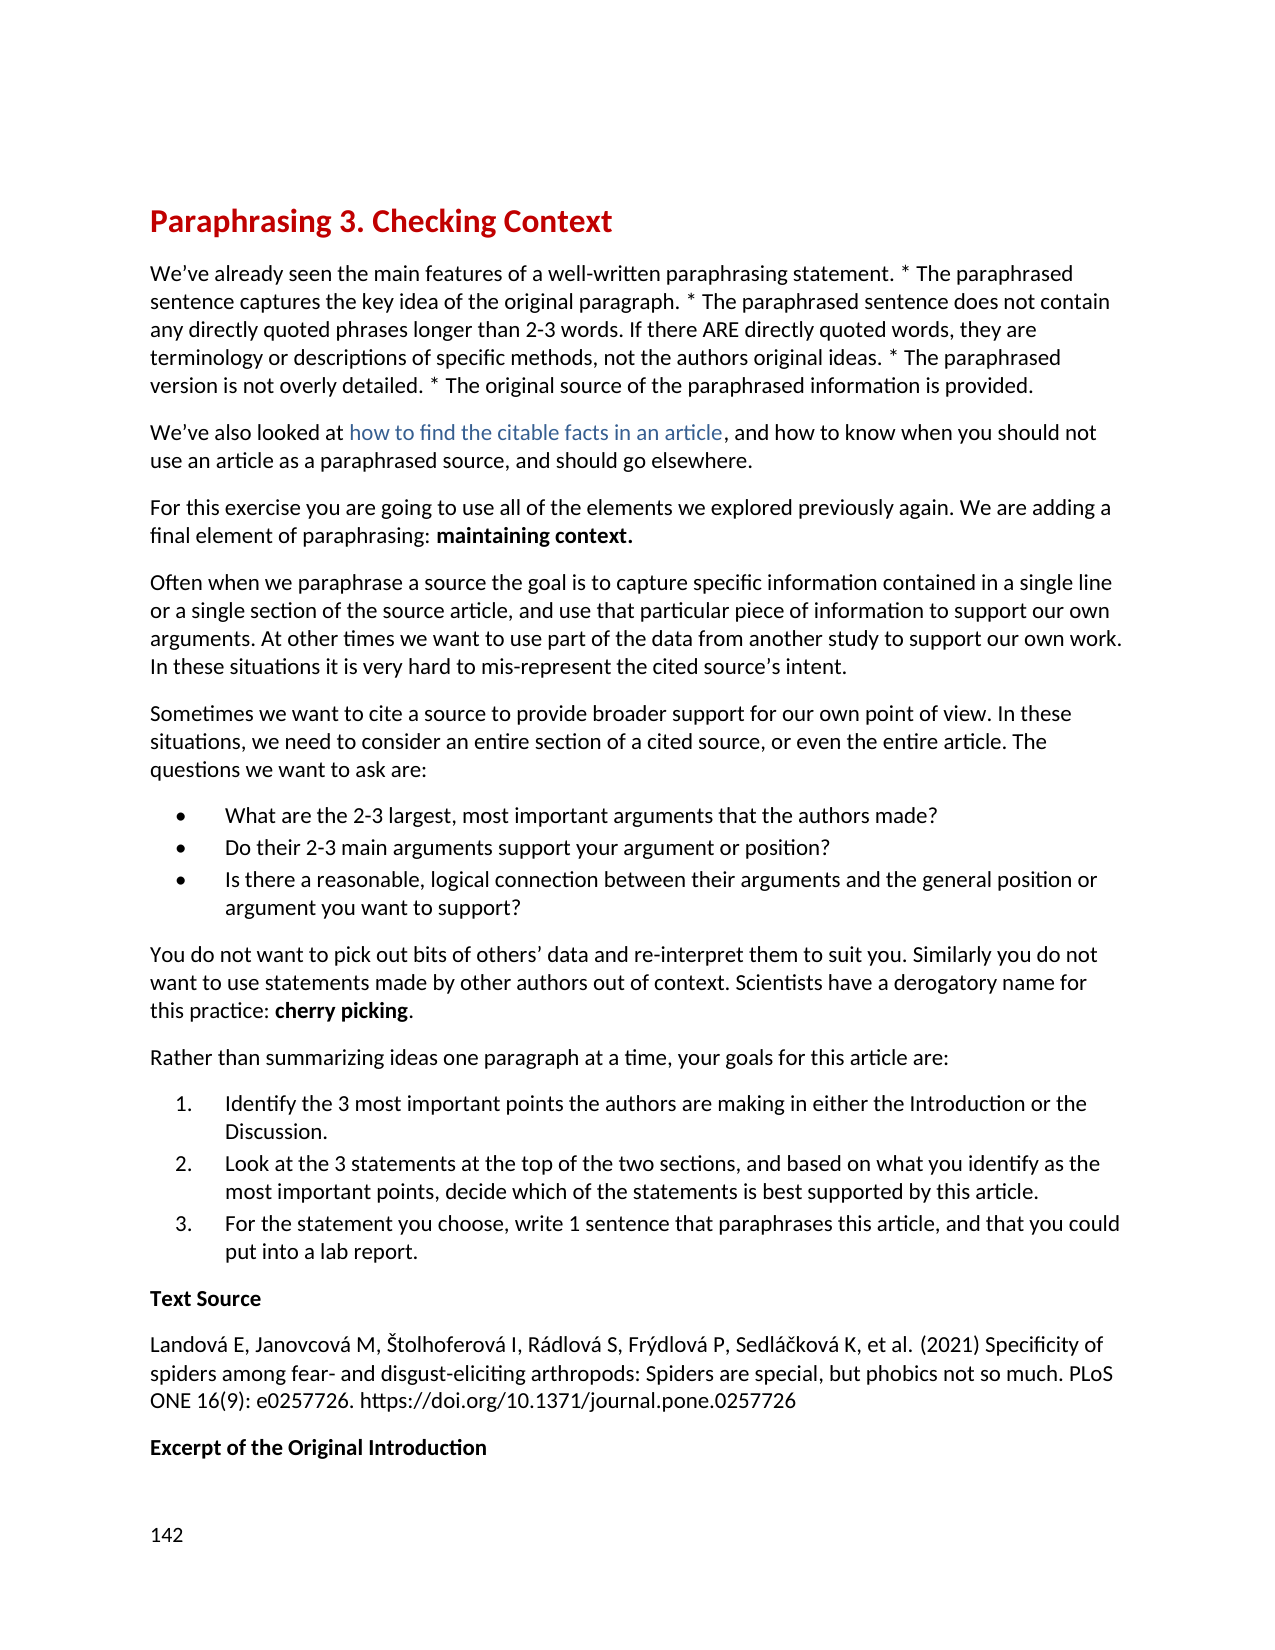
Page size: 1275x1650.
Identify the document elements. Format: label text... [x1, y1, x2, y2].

text You do not want to pick out bits of others’ data and re-interpret them to suit you. Similarly you do not want to use statements made by other authors out of context. Scientists have a derogatory name for this practice: cherry picking. [150, 940, 1125, 1024]
text Often when we paraphrase a source the goal is to capture specific information contained in a single line or a single section of the source article, and use that particular piece of information to support our own arguments. At other times we want to use part of the data from another study to support our own work. In these situations it is very hard to mis-represent the cited source’s intent. [150, 568, 1125, 680]
text Rather than summarizing ideas one paragraph at a time, your goals for this article are: [150, 1043, 1125, 1071]
list Is there a reasonable, logical connection between their arguments and the general position or argument you want to support? [175, 865, 1125, 921]
text Sometimes we want to cite a source to provide broader support for our own point of view. In these situations, we need to consider an entire section of a cited source, or even the entire article. The questions we want to ask are: [150, 699, 1125, 783]
text We’ve also looked at how to find the citable facts in an article, and how to know when you should not use an article as a paraphrased source, and should go elsewhere. [150, 418, 1125, 474]
text Excerpt of the Original Introduction [150, 1433, 1125, 1461]
subtitle Paraphrasing 3. Checking Context [150, 200, 1125, 241]
list Identify the 3 most important points the authors are making in either the Introduction or the Discussion. [175, 1089, 1125, 1146]
text Landová E, Janovcová M, Štolhoferová I, Rádlová S, Frýdlová P, Sedláčková K, et al. (2021) Specificity of spiders among fear- and disgust-eliciting arthropods: Spiders are special, but phobics not so much. PLoS ONE 16(9): e0257726. https://doi.org/10.1371/journal.pone.0257726 [150, 1331, 1125, 1415]
list For the statement you choose, write 1 sentence that paraphrases this article, and that you could put into a lab report. [175, 1209, 1125, 1265]
list What are the 2-3 largest, most important arguments that the authors made? [175, 802, 1125, 829]
list Do their 2-3 main arguments support your argument or position? [175, 833, 1125, 861]
text For this exercise you are going to use all of the elements we explored previously again. We are adding a final element of paraphrasing: maintaining context. [150, 493, 1125, 549]
text Text Source [150, 1284, 1125, 1312]
text We’ve already seen the main features of a well-written paraphrasing statement. * The paraphrased sentence captures the key idea of the original paragraph. * The paraphrased sentence does not contain any directly quoted phrases longer than 2-3 words. If there ARE directly quoted words, they are terminology or descriptions of specific methods, not the authors original ideas. * The paraphrased version is not overly detailed. * The original source of the paraphrased information is provided. [150, 259, 1125, 399]
list Look at the 3 statements at the top of the two sections, and based on what you identify as the most important points, decide which of the statements is best supported by this article. [175, 1149, 1125, 1205]
